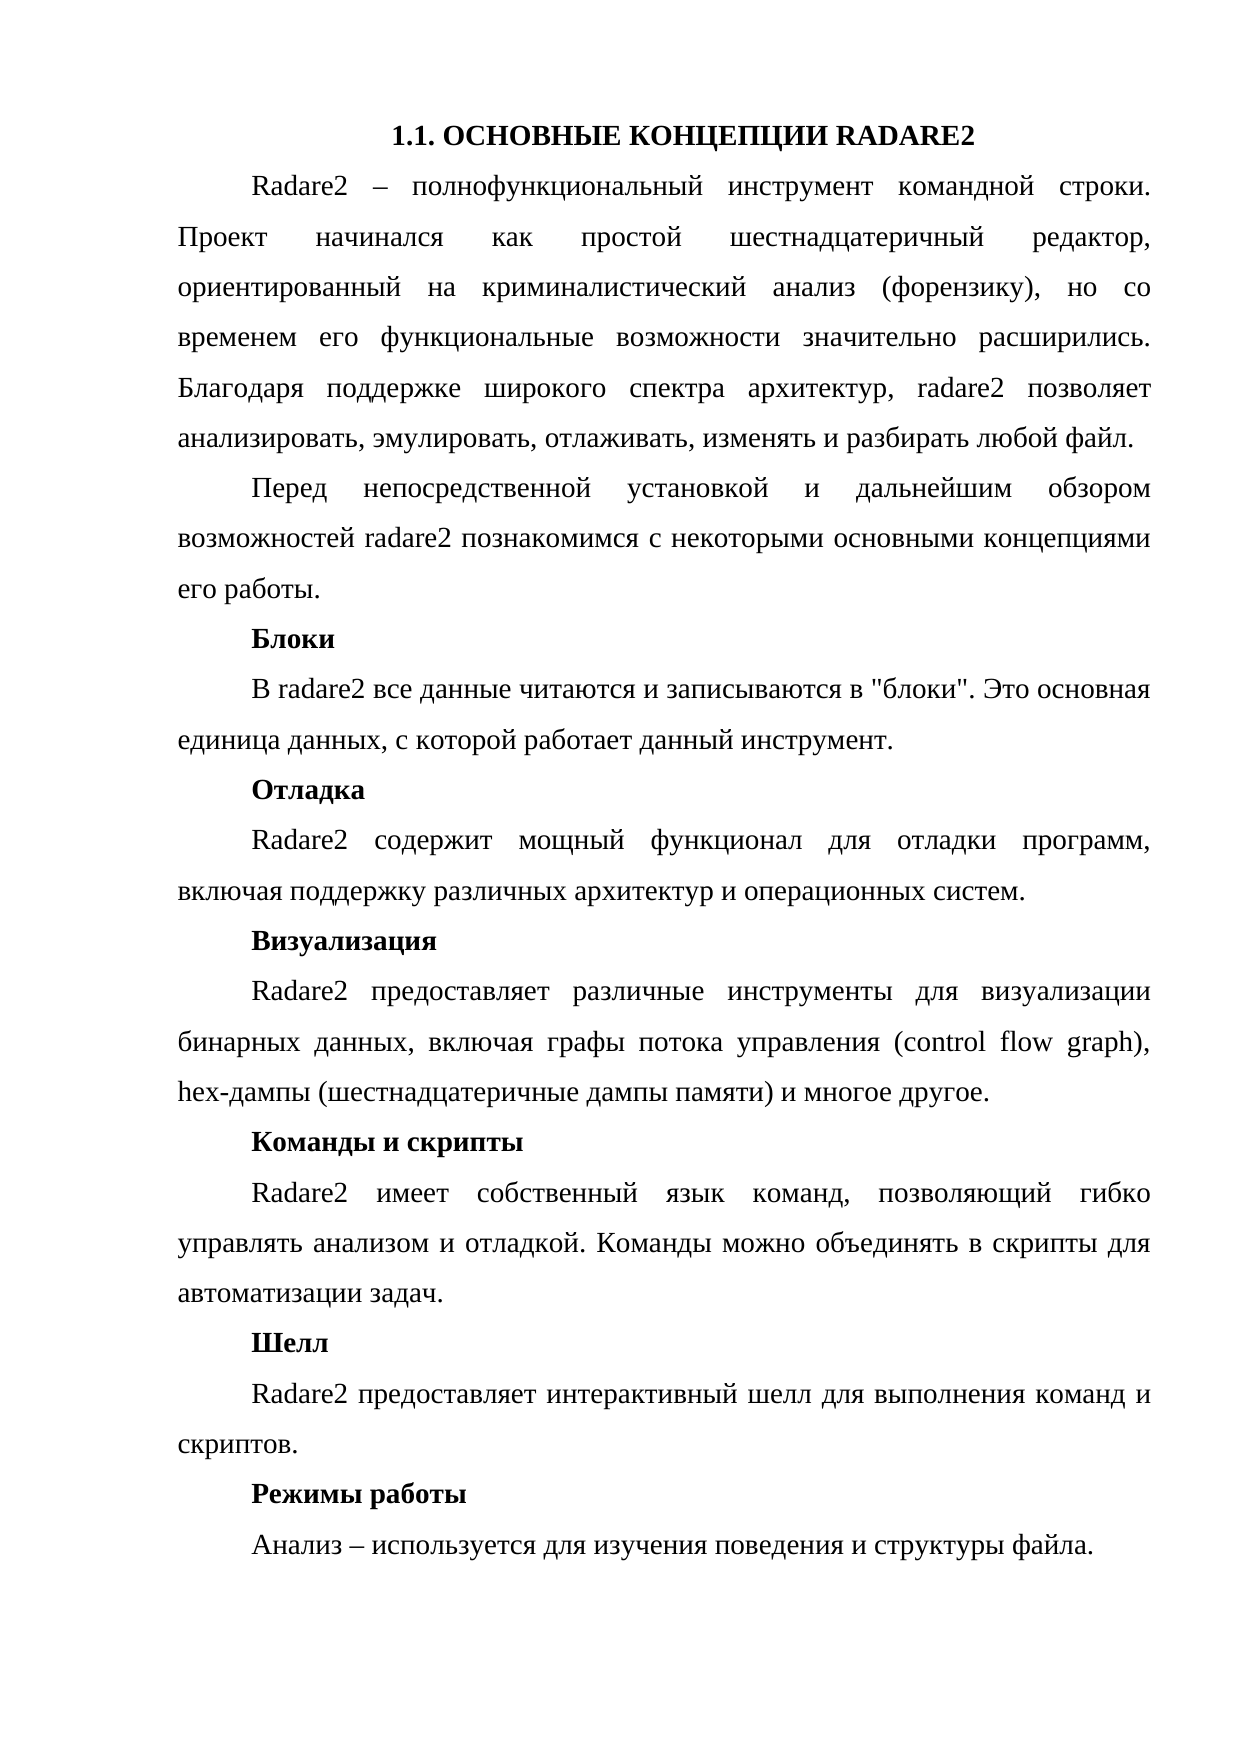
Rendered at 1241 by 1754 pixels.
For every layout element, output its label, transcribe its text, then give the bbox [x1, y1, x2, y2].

text Radare2 предоставляет интерактивный шелл для выполнения команд и скриптов. [177, 1376, 1152, 1460]
text Radare2 предоставляет различные инструменты для визуализации бинарных данных, включая графы потока управления (control flow graph), hex-дампы (шестнадцатеричные дампы памяти) и многое другое. [177, 973, 1152, 1108]
text Анализ – используется для изучения поведения и структуры файла. [177, 1527, 1152, 1560]
text Radare2 содержит мощный функционал для отладки программ, включая поддержку различных архитектур и операционных систем. [177, 822, 1152, 906]
text Визуализация [177, 923, 1152, 957]
text В radare2 все данные читаются и записываются в "блоки". Это основная единица данных, с которой работает данный инструмент. [177, 672, 1152, 755]
text Radare2 имеет собственный язык команд, позволяющий гибко управлять анализом и отладкой. Команды можно объединять в скрипты для автоматизации задач. [177, 1175, 1152, 1309]
subtitle Основные концепции radare2 [214, 118, 1152, 152]
text Radare2 – полнофункциональный инструмент командной строки. Проект начинался как простой шестнадцатеричный редактор, ориентированный на криминалистический анализ (форензику), но со временем его функциональные возможности значительно расширились. Благодаря поддержке широкого спектра архитектур, radare2 позволяет анализировать, эмулировать, отлаживать, изменять и разбирать любой файл. [177, 168, 1152, 453]
text Команды и скрипты [177, 1124, 1152, 1158]
text Режимы работы [177, 1477, 1152, 1510]
text Шелл [177, 1326, 1152, 1359]
text Отладка [177, 772, 1152, 806]
text Перед непосредственной установкой и дальнейшим обзором возможностей radare2 познакомимся с некоторыми основными концепциями его работы. [177, 470, 1152, 604]
text Блоки [177, 621, 1152, 655]
